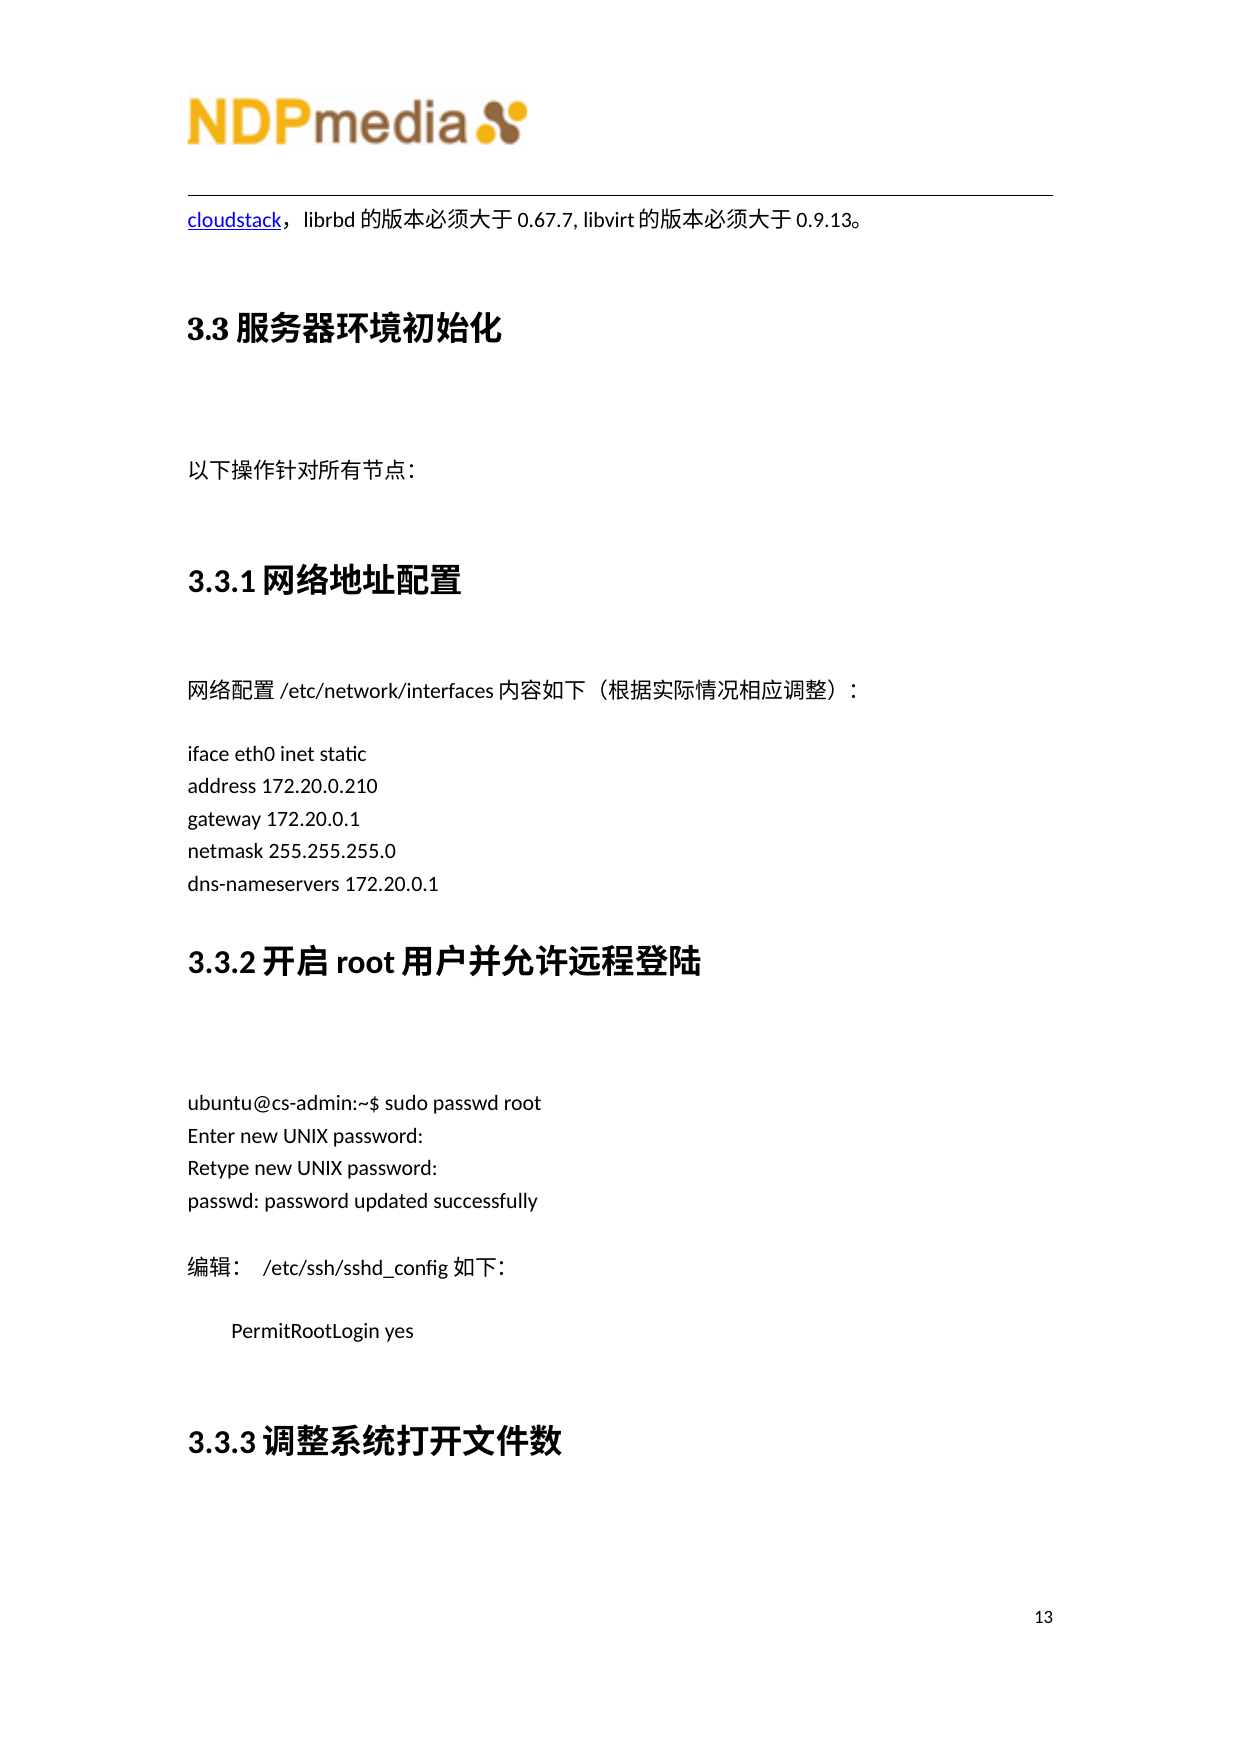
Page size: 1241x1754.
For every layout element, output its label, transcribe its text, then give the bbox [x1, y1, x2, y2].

text ubuntu@cs-admin:~$ sudo passwd root [187, 1087, 1053, 1119]
text 编辑： /etc/ssh/sshd_config 如下： [187, 1249, 1053, 1282]
subtitle 3.3.1网络地址配置 [187, 545, 1053, 610]
subtitle 3.3服务器环境初始化 [187, 293, 1053, 358]
text PermitRootLogin yes [187, 1314, 1053, 1347]
text dns-nameservers 172.20.0.1 [187, 867, 1053, 900]
subtitle 3.3.2开启root用户并允许远程登陆 [187, 927, 1053, 992]
text iface eth0 inet static [187, 737, 1053, 770]
picture [187, 88, 528, 147]
text 网络配置 /etc/network/interfaces 内容如下（根据实际情况相应调整）： [187, 672, 1053, 705]
text Enter new UNIX password: [187, 1119, 1053, 1152]
text Retype new UNIX password: [187, 1152, 1053, 1184]
text address 172.20.0.210 [187, 770, 1053, 802]
text netmask 255.255.255.0 [187, 835, 1053, 867]
text 以下操作针对所有节点： [187, 453, 1053, 486]
text gateway 172.20.0.1 [187, 802, 1053, 835]
subtitle 3.3.3调整系统打开文件数 [187, 1406, 1053, 1471]
text passwd: password updated successfully [187, 1184, 1053, 1217]
